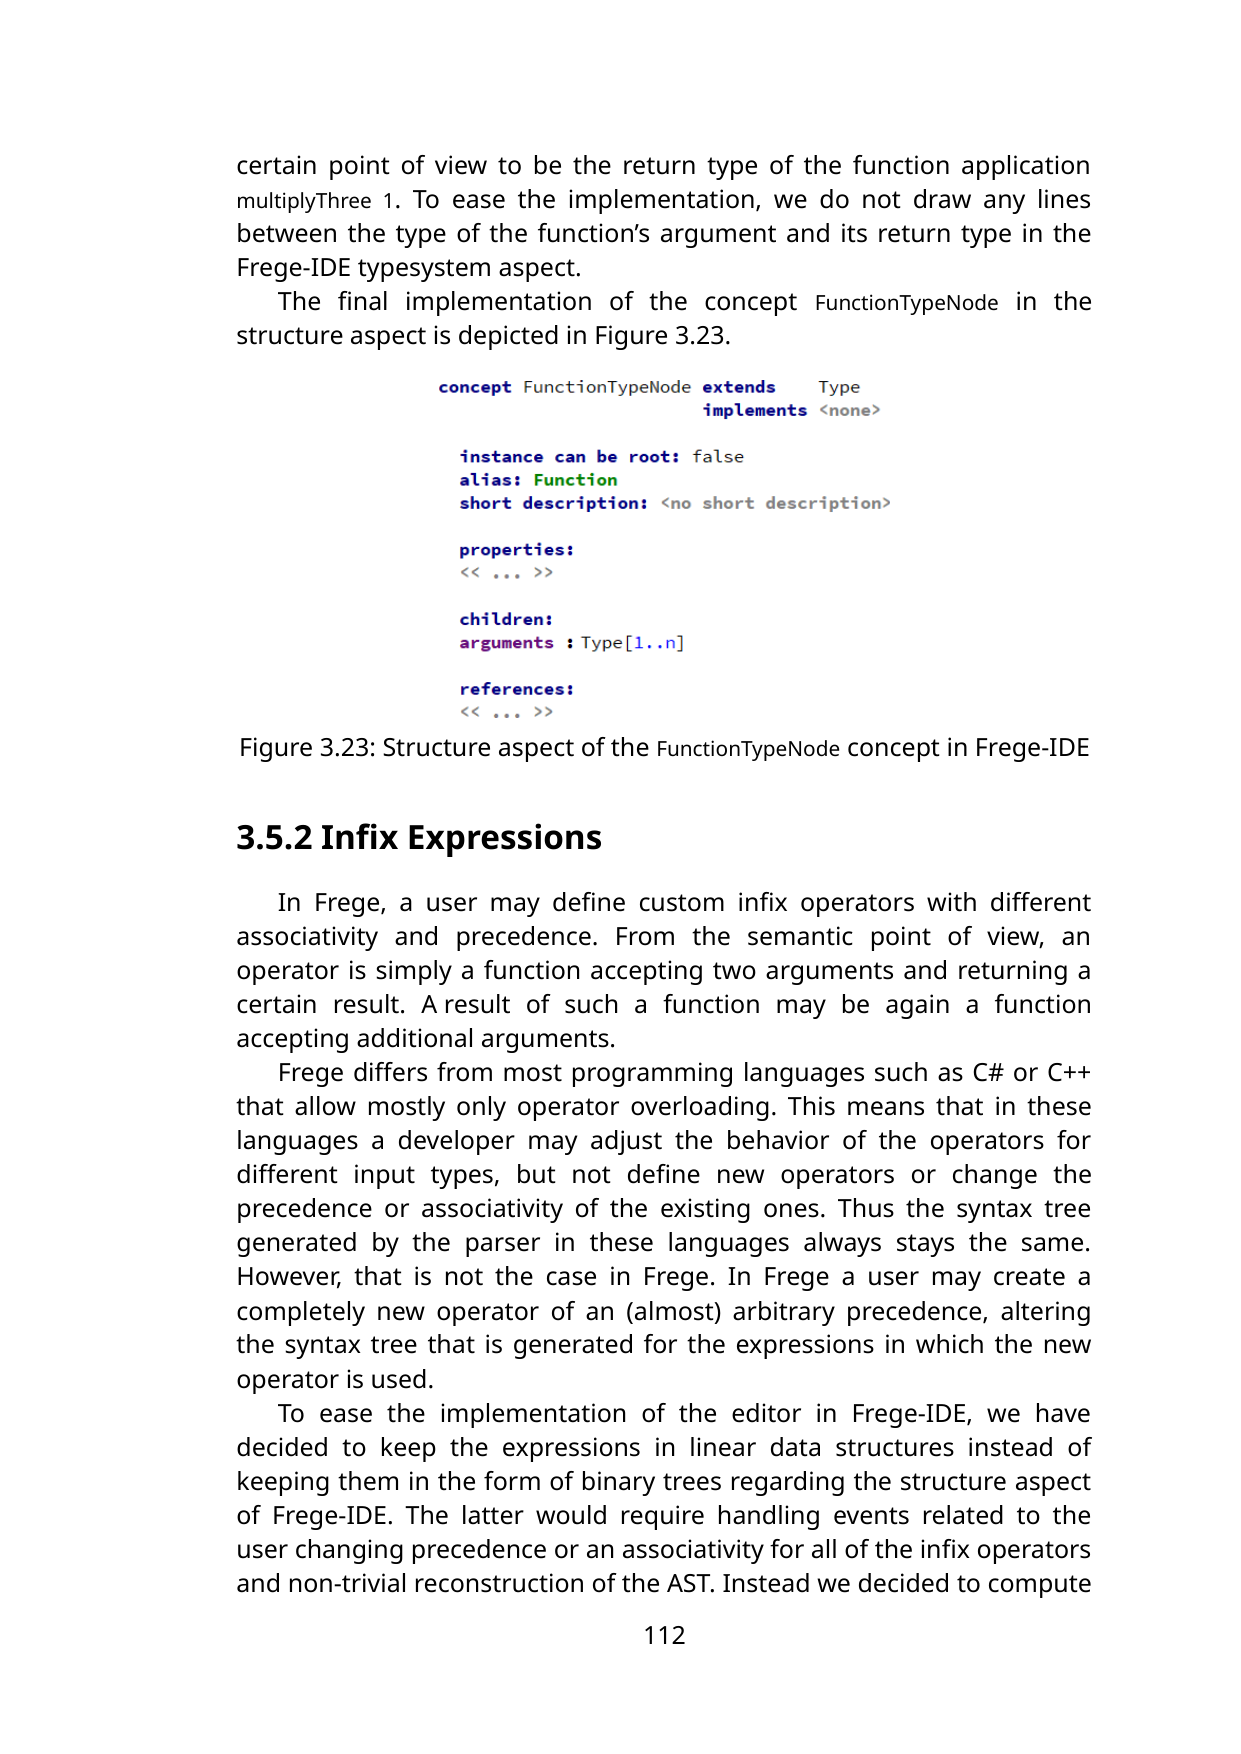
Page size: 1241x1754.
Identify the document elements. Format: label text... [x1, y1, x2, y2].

picture [438, 380, 890, 718]
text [236, 148, 1092, 284]
text Frege differs from most programming languages such as C# or C++ that allow mostly only operator overloading. This means that in these languages a developer may adjust the behavior of the operators for different input types, but not define new operators or change the precedence or associativity of the existing ones. Thus the syntax tree generated by the parser in these languages always stays the same. However, that is not the case in Frege. In Frege a user may create a completely new operator of an (almost) arbitrary precedence, altering the syntax tree that is generated for the expressions in which the new operator is used. [236, 1055, 1092, 1395]
text Figure 3.23: Structure aspect of the FunctionTypeNode concept in Frege-IDE [236, 730, 1092, 764]
text In Frege, a user may define custom infix operators with different associativity and precedence. From the semantic point of view, an operator is simply a function accepting two arguments and returning a certain result. A result of such a function may be again a function accepting additional arguments. [236, 884, 1092, 1055]
text The final implementation of the concept FunctionTypeNode in the structure aspect is depicted in Figure 3.23. [236, 284, 1092, 352]
subtitle 3.5.2 Infix Expressions [236, 814, 1092, 859]
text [236, 1395, 1092, 1600]
